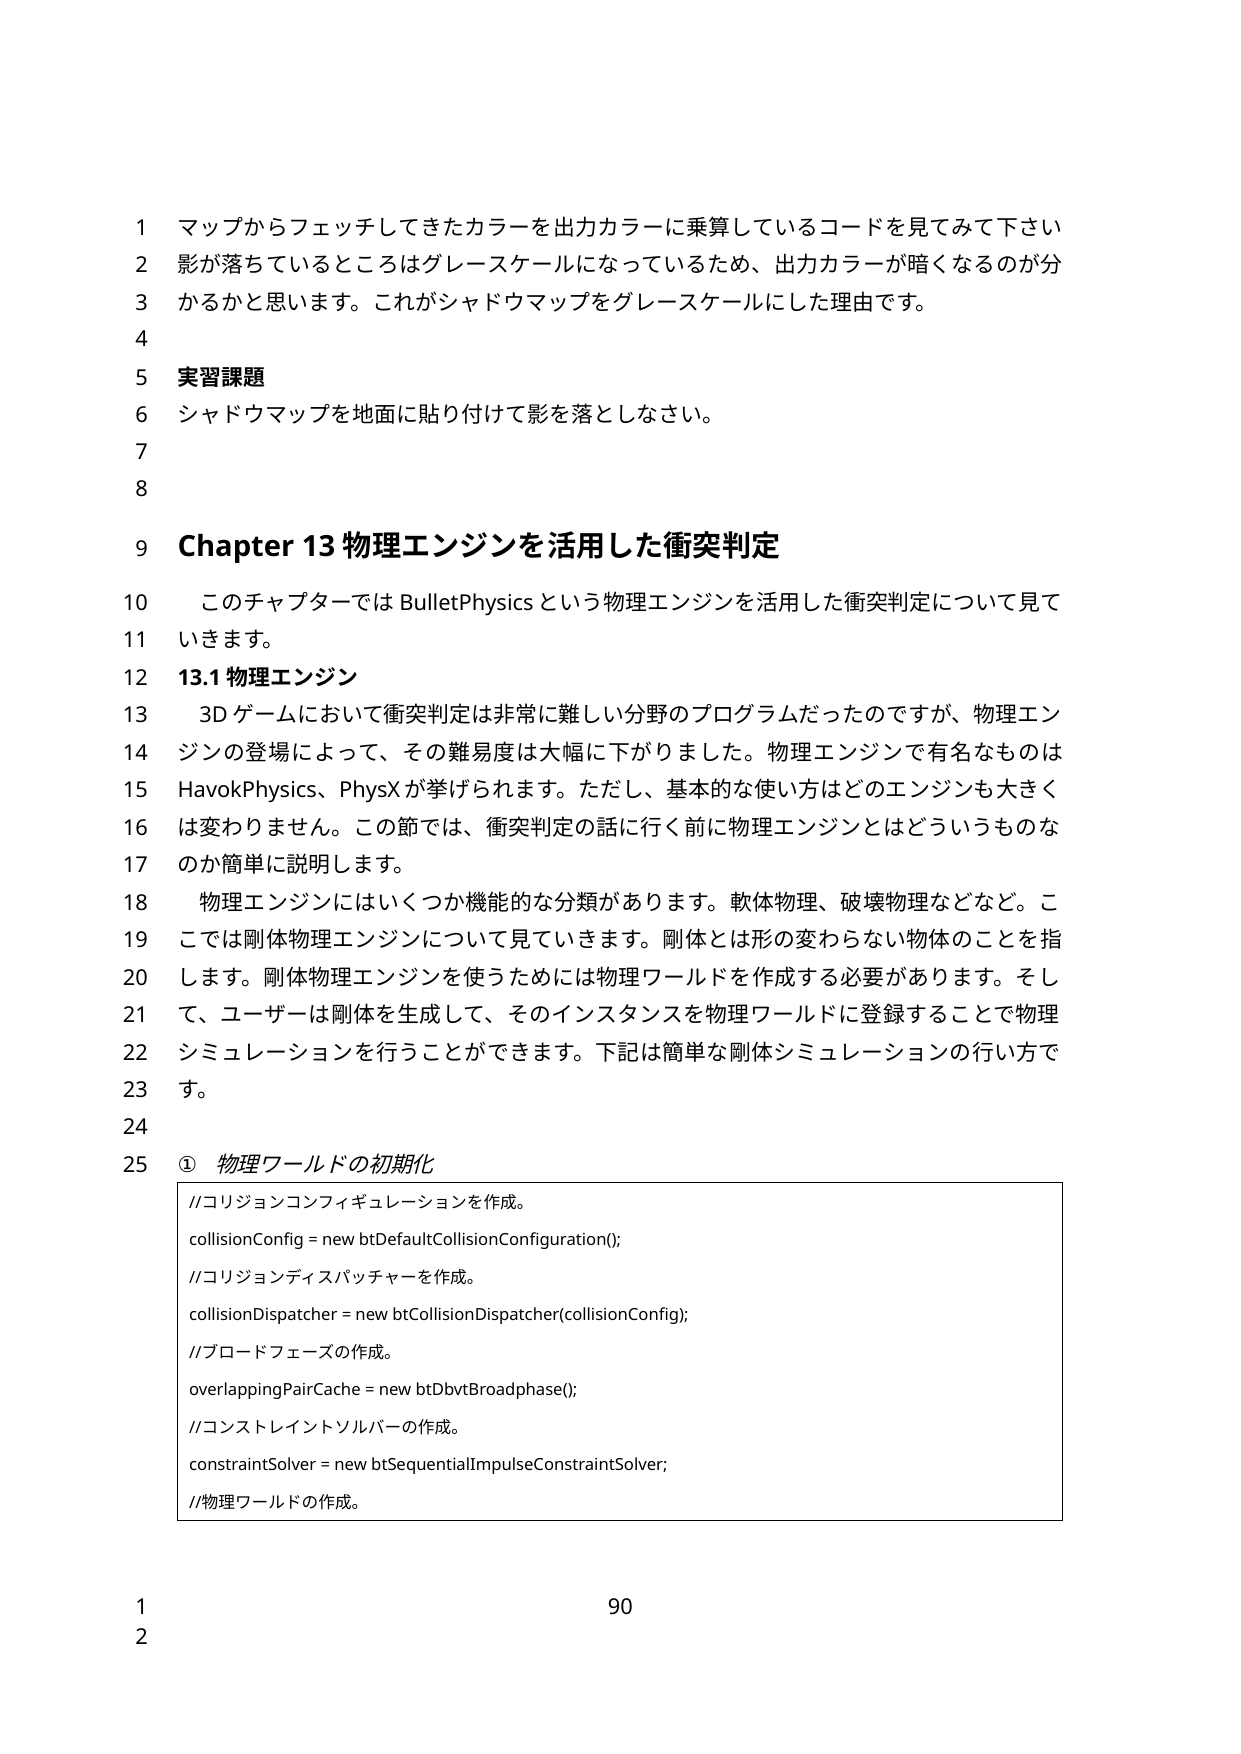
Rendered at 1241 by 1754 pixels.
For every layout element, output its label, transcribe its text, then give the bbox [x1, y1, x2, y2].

text 物理エンジンにはいくつか機能的な分類があります。軟体物理、破壊物理などなど。ここでは剛体物理エンジンについて見ていきます。剛体とは形の変わらない物体のことを指します。剛体物理エンジンを使うためには物理ワールドを作成する必要があります。そして、ユーザーは剛体を生成して、そのインスタンスを物理ワールドに登録することで物理シミュレーションを行うことができます。下記は簡単な剛体シミュレーションの行い方です。 [177, 882, 1063, 1107]
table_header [178, 1183, 1062, 1520]
text 3Dゲームにおいて衝突判定は非常に難しい分野のプログラムだったのですが、物理エンジンの登場によって、その難易度は大幅に下がりました。物理エンジンで有名なものはHavokPhysics、PhysXが挙げられます。ただし、基本的な使い方はどのエンジンも大きくは変わりません。この節では、衝突判定の話に行く前に物理エンジンとはどういうものなのか簡単に説明します。 [177, 694, 1063, 882]
text Chapter 13 物理エンジンを活用した衝突判定 [177, 507, 1063, 582]
text シャドウマップを地面に貼り付けて影を落としなさい。 [177, 394, 1063, 432]
text 13.1 物理エンジン [177, 657, 1063, 694]
text このチャプターではBulletPhysicsという物理エンジンを活用した衝突判定について見ていきます。 [177, 582, 1063, 657]
list 物理ワールドの初期化 [177, 1144, 1063, 1182]
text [177, 207, 1063, 319]
text 実習課題 [177, 357, 1063, 394]
